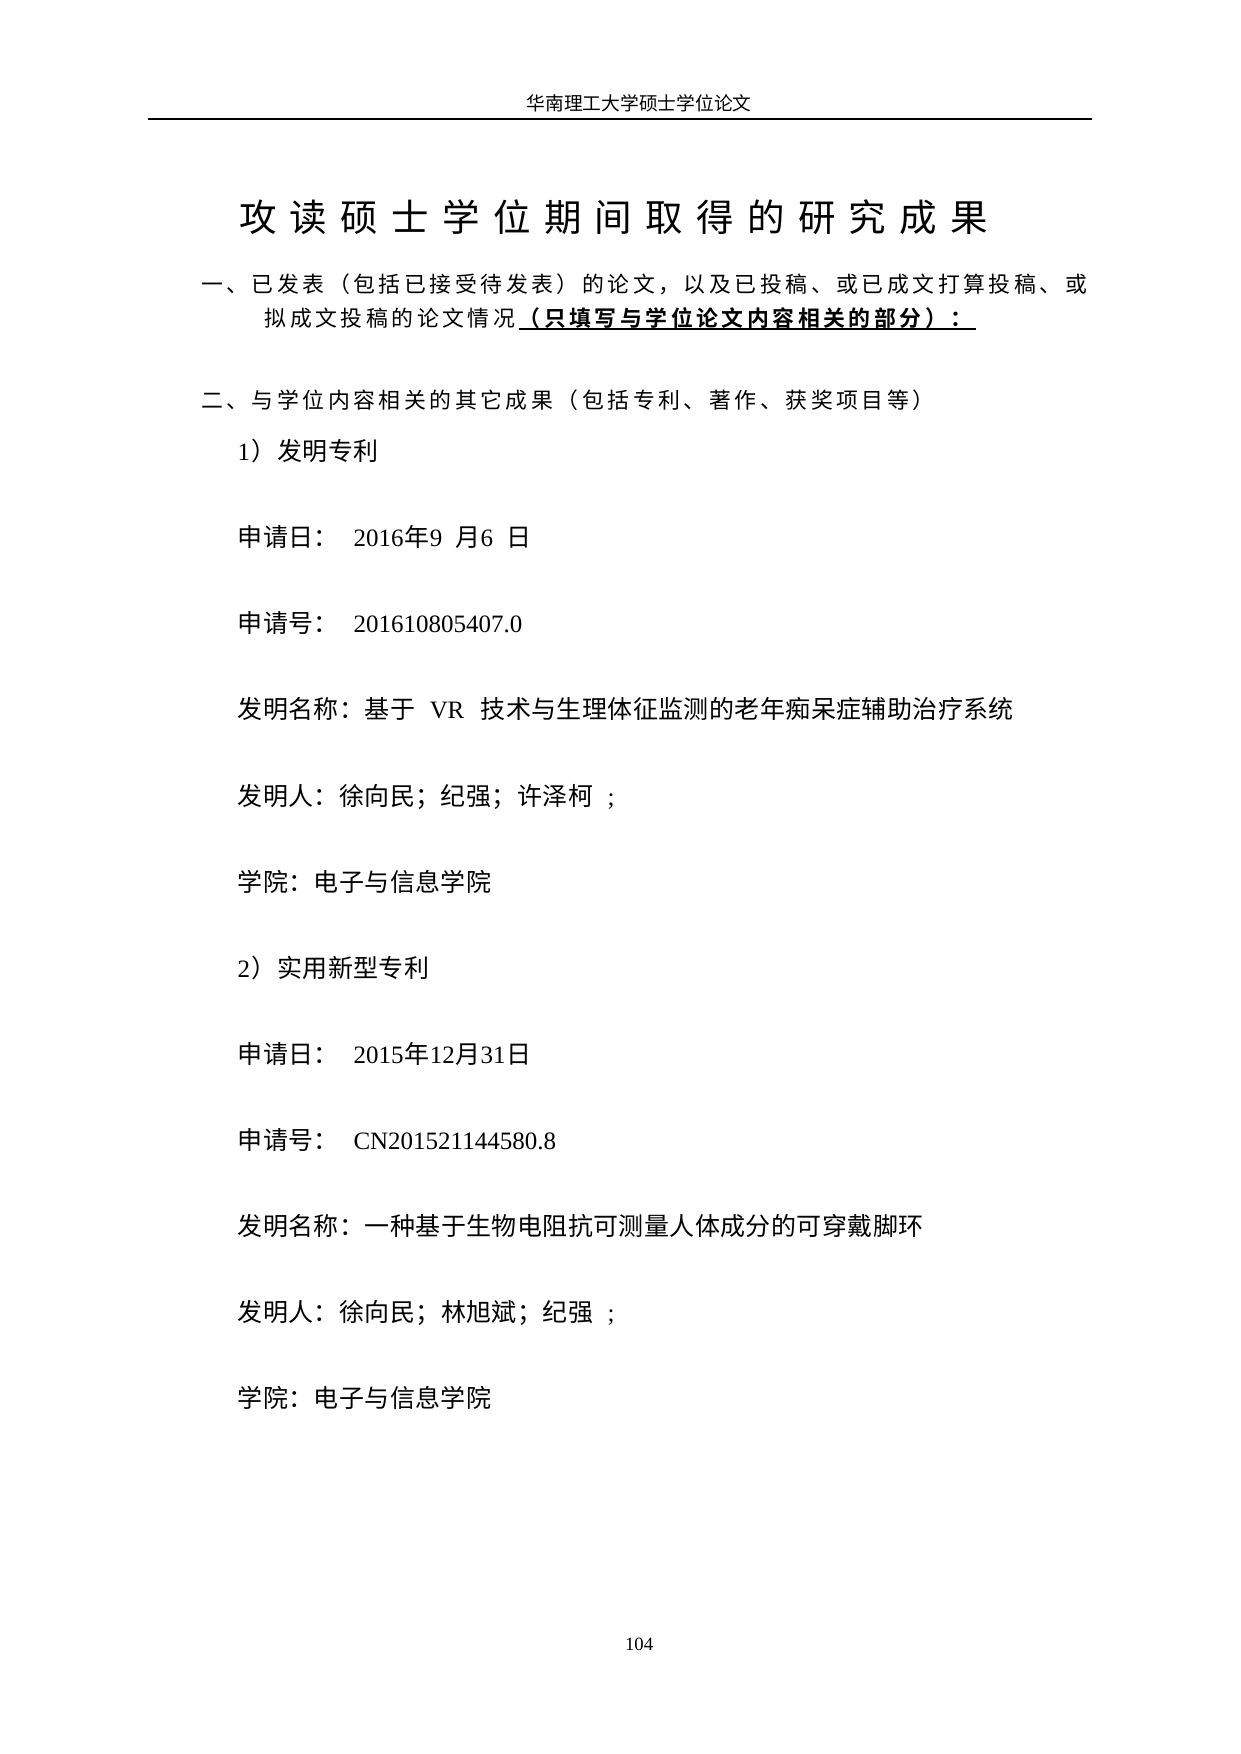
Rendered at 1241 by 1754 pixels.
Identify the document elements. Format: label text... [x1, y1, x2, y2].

text 1）发明专利 [150, 416, 1090, 484]
text 二、与学位内容相关的其它成果（包括专利、著作、获奖项目等） [150, 382, 1090, 416]
text 发明名称：基于VR技术与生理体征监测的老年痴呆症辅助治疗系统 [150, 674, 1090, 742]
text 发明人：徐向民；纪强；许泽柯; [150, 760, 1090, 828]
text 2）实用新型专利 [150, 932, 1090, 1000]
subtitle 攻读硕士学位期间取得的研究成果 [150, 181, 1090, 249]
text 一、已发表（包括已接受待发表）的论文，以及已投稿、或已成文打算投稿、或拟成文投稿的论文情况（只填写与学位论文内容相关的部分）： [150, 266, 1090, 334]
text 学院：电子与信息学院 [150, 1362, 1090, 1430]
text 发明人：徐向民；林旭斌；纪强; [150, 1276, 1090, 1344]
text 申请日：2015年12月31日 [150, 1018, 1090, 1086]
text 申请日：2016年9月6日 [150, 502, 1090, 570]
text 发明名称：一种基于生物电阻抗可测量人体成分的可穿戴脚环 [150, 1190, 1090, 1258]
text 学院：电子与信息学院 [150, 846, 1090, 914]
text 申请号：201610805407.0 [150, 588, 1090, 656]
text 申请号：CN201521144580.8 [150, 1104, 1090, 1172]
